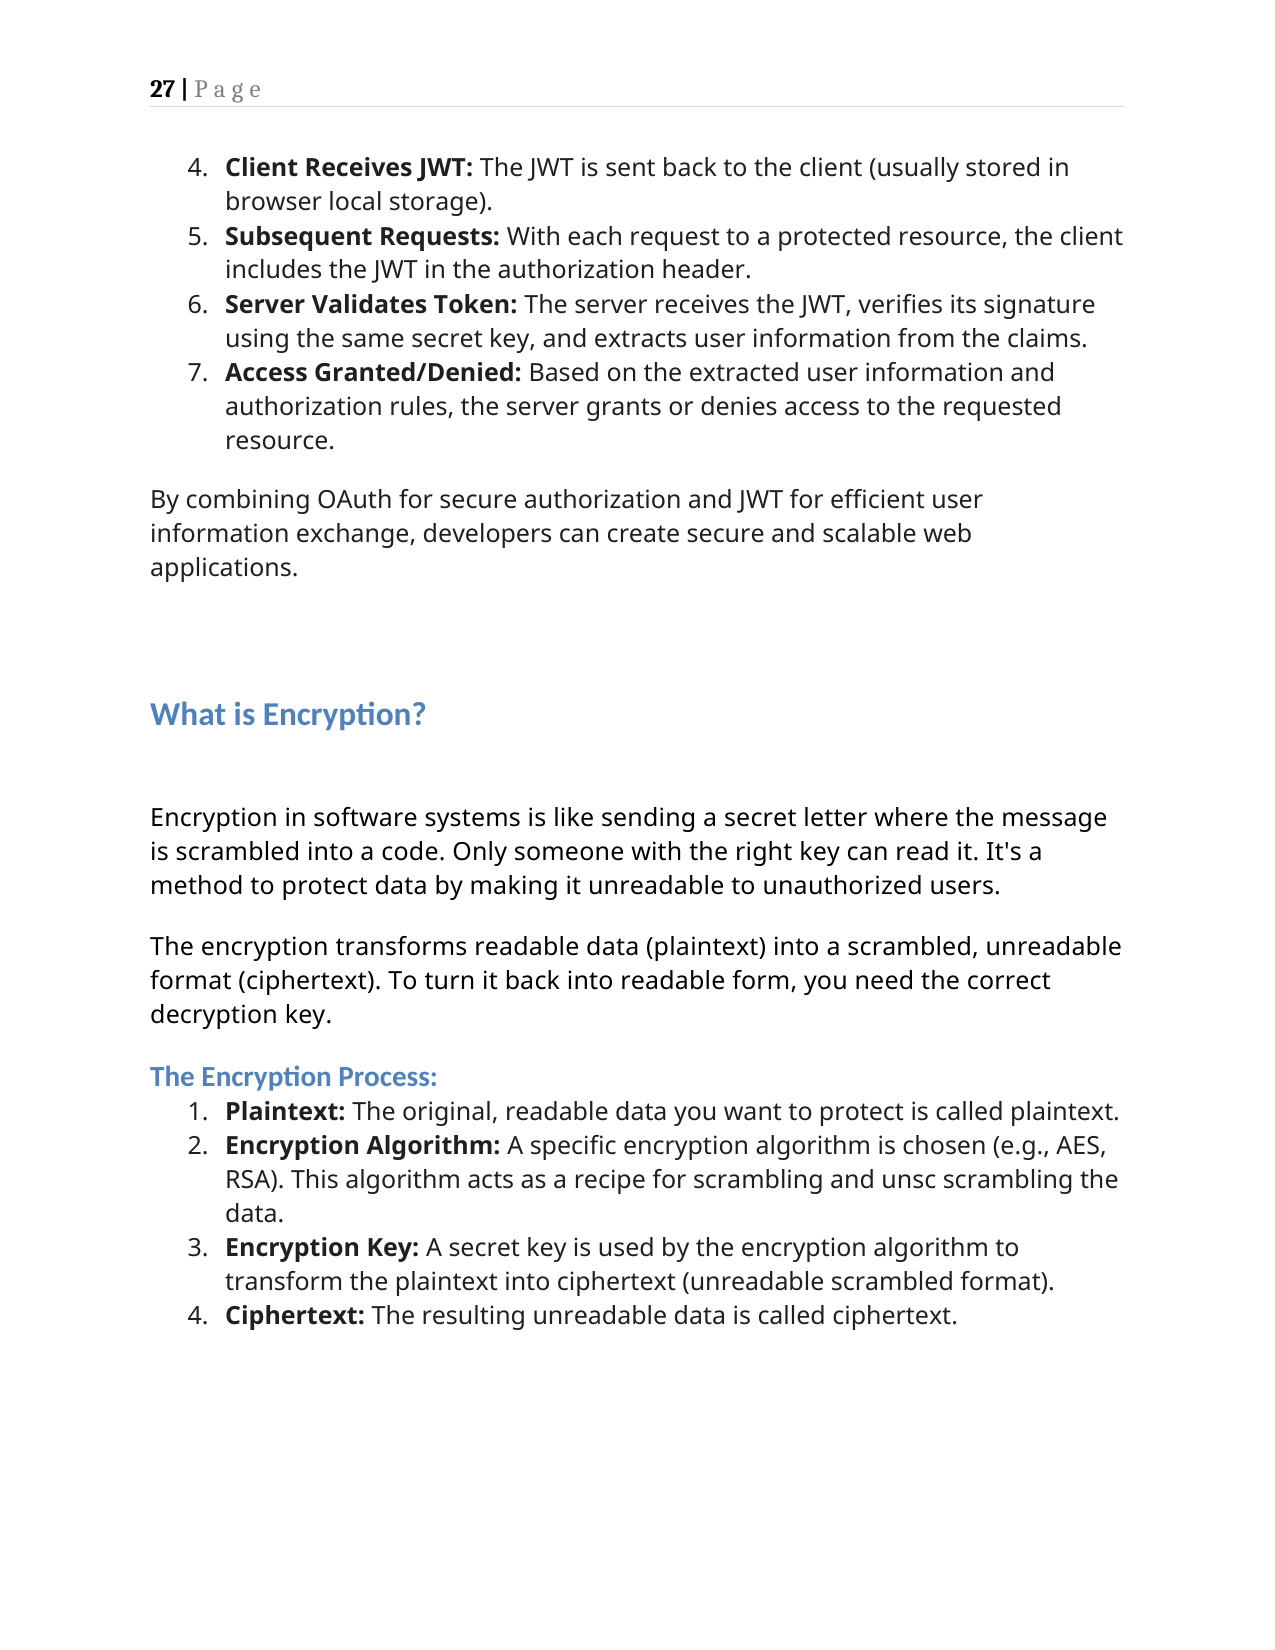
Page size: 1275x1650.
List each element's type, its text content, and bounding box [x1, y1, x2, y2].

list Plaintext: The original, readable data you want to protect is called plaintext. [187, 1093, 1125, 1128]
list Subsequent Requests: With each request to a protected resource, the client includes the JWT in the authorization header. [187, 218, 1125, 286]
subtitle What is Encryption? [150, 693, 1125, 733]
text By combining OAuth for secure authorization and JWT for efficient user information exchange, developers can create secure and scalable web applications. [150, 482, 1125, 584]
list Ciphertext: The resulting unreadable data is called ciphertext. [187, 1298, 1125, 1332]
list Client Receives JWT: The JWT is sent back to the client (usually stored in browser local storage). [187, 150, 1125, 218]
list Server Validates Token: The server receives the JWT, verifies its signature using the same secret key, and extracts user information from the claims. [187, 286, 1125, 354]
list Encryption Algorithm: A specific encryption algorithm is chosen (e.g., AES, RSA). This algorithm acts as a recipe for scrambling and unsc scrambling the data. [187, 1128, 1125, 1230]
text Encryption in software systems is like sending a secret letter where the message is scrambled into a code. Only someone with the right key can read it. It's a method to protect data by making it unreadable to unauthorized users. [150, 800, 1125, 902]
text The encryption transforms readable data (plaintext) into a scrambled, unreadable format (ciphertext). To turn it back into readable form, you need the correct decryption key. [150, 929, 1125, 1031]
list Access Granted/Denied: Based on the extracted user information and authorization rules, the server grants or denies access to the requested resource. [187, 354, 1125, 457]
list Encryption Key: A secret key is used by the encryption algorithm to transform the plaintext into ciphertext (unreadable scrambled format). [187, 1230, 1125, 1298]
subtitle The Encryption Process: [150, 1058, 1125, 1093]
